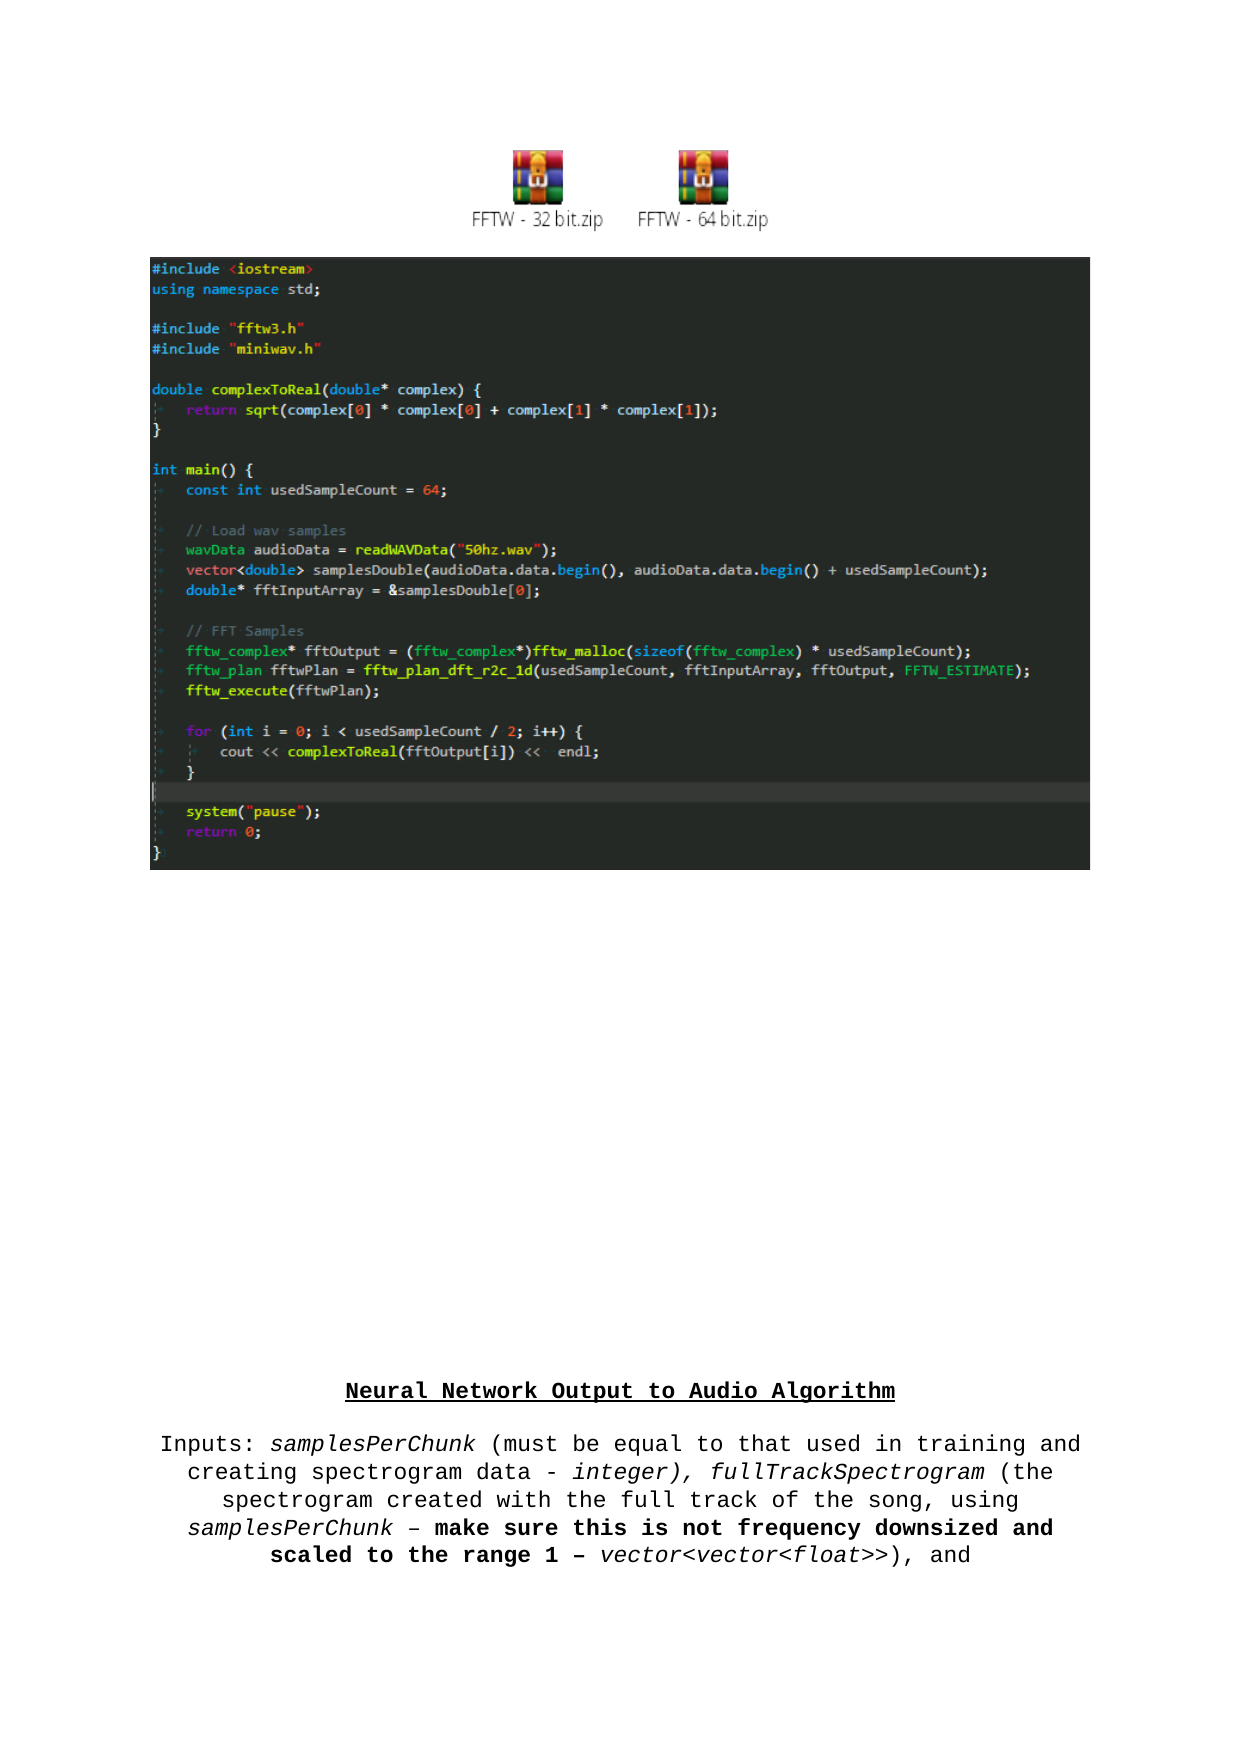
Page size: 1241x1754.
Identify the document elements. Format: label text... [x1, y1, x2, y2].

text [150, 1432, 1090, 1570]
picture [150, 257, 1091, 870]
text Neural Network Output to Audio Algorithm [150, 1379, 1090, 1405]
